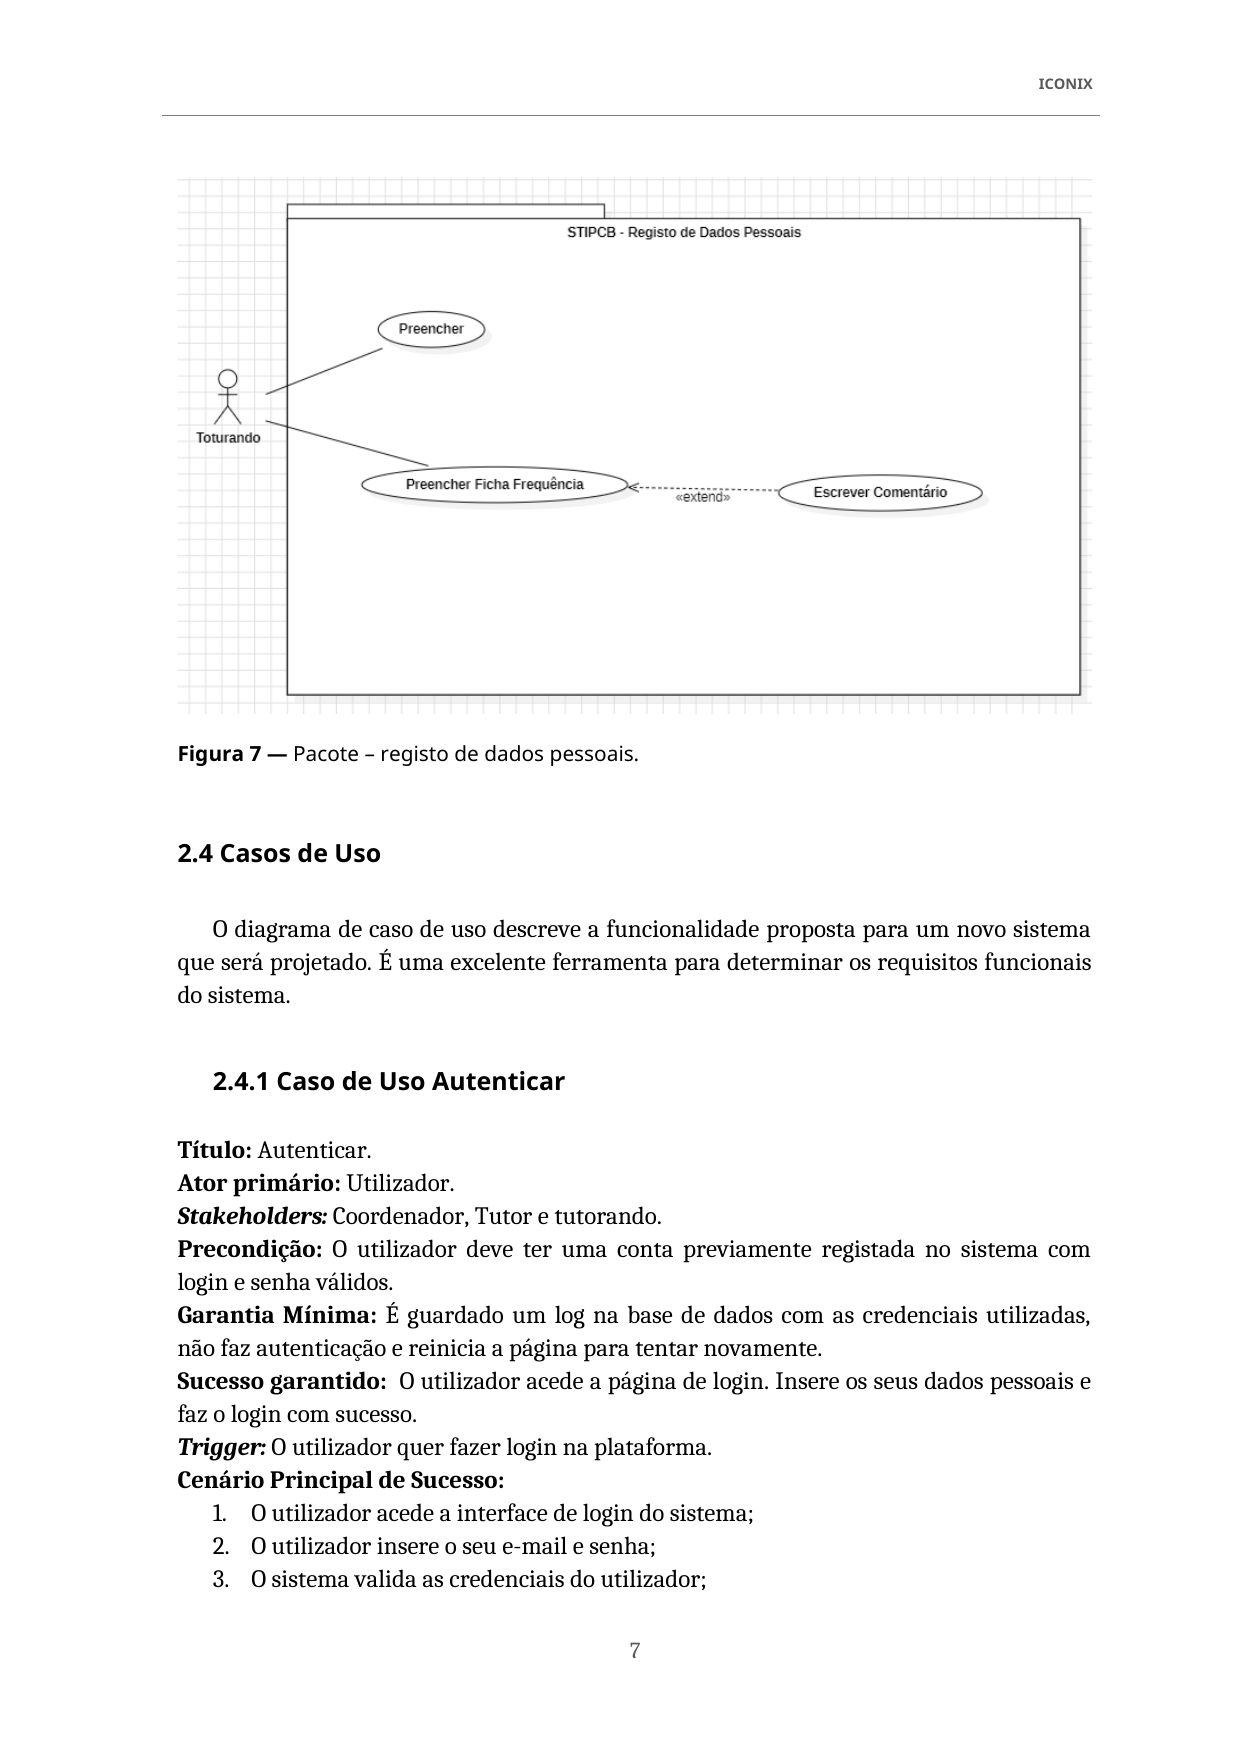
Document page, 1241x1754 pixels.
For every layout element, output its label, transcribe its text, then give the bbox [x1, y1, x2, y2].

text 3. O sistema valida as credenciais do utilizador; [177, 1565, 1092, 1594]
text O diagrama de caso de uso descreve a funcionalidade proposta para um novo sistema que será projetado. É uma excelente ferramenta para determinar os requisitos funcionais do sistema. [177, 915, 1092, 1010]
text Stakeholders: Coordenador, Tutor e tutorando. [177, 1202, 1092, 1231]
text Figura 7 — Pacote – registo de dados pessoais. [177, 739, 1092, 767]
text Cenário Principal de Sucesso: [177, 1466, 1092, 1495]
picture [177, 177, 1093, 714]
text Título: Autenticar. [177, 1136, 1092, 1165]
text Garantia Mínima: É guardado um log na base de dados com as credenciais utilizadas, não faz autenticação e reinicia a página para tentar novamente. [177, 1301, 1092, 1363]
text Ator primário: Utilizador. [177, 1169, 1092, 1198]
text Trigger: O utilizador quer fazer login na plataforma. [177, 1433, 1092, 1462]
text 1. O utilizador acede a interface de login do sistema; [177, 1499, 1092, 1528]
text Precondição: O utilizador deve ter uma conta previamente registada no sistema com login e senha válidos. [177, 1235, 1092, 1297]
text Sucesso garantido: O utilizador acede a página de login. Insere os seus dados pessoais e faz o login com sucesso. [177, 1367, 1092, 1429]
subtitle 2.4 Casos de Uso [177, 835, 1092, 869]
text 2. O utilizador insere o seu e-mail e senha; [177, 1532, 1092, 1561]
subtitle 2.4.1 Caso de Uso Autenticar [177, 1064, 1092, 1098]
